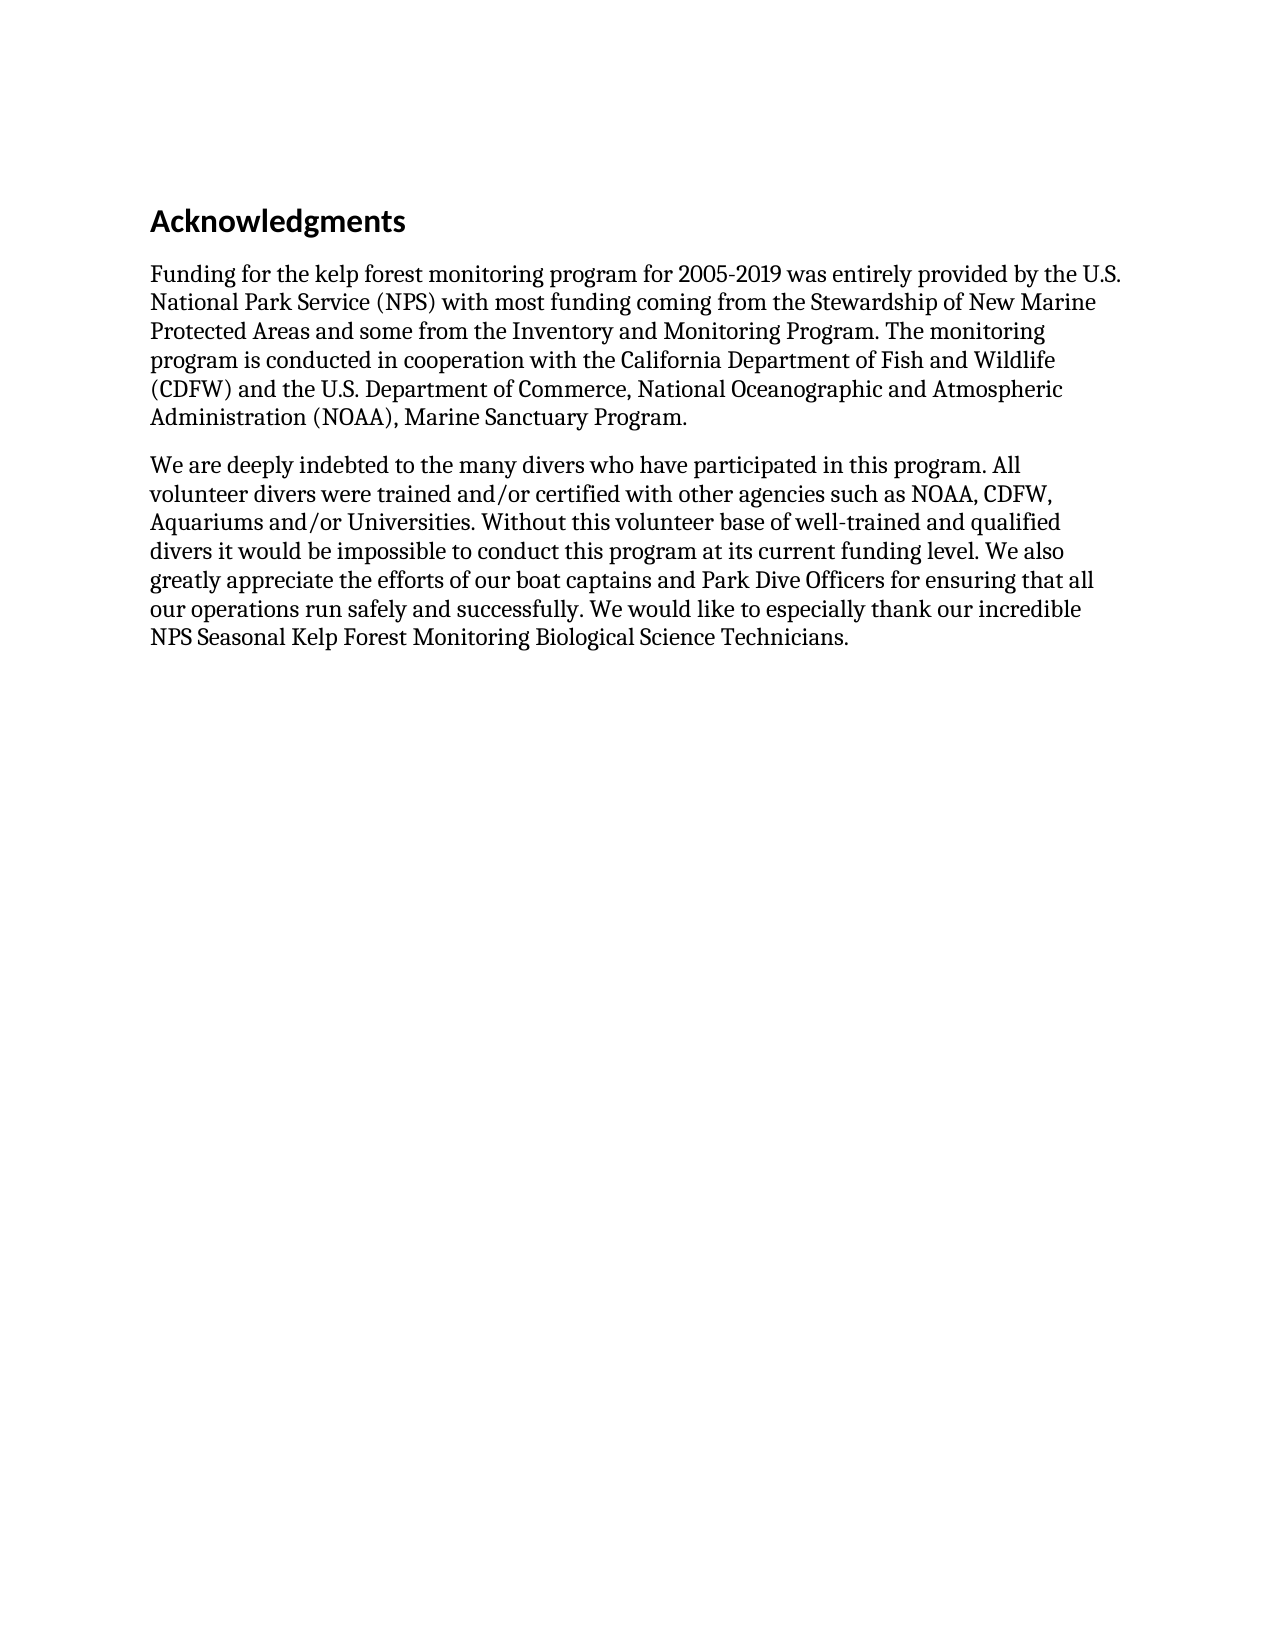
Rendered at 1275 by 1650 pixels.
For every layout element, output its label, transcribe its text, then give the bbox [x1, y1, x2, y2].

text We are deeply indebted to the many divers who have participated in this program. All volunteer divers were trained and/or certified with other agencies such as NOAA, CDFW, Aquariums and/or Universities. Without this volunteer base of well-trained and qualified divers it would be impossible to conduct this program at its current funding level. We also greatly appreciate the efforts of our boat captains and Park Dive Officers for ensuring that all our operations run safely and successfully. We would like to especially thank our incredible NPS Seasonal Kelp Forest Monitoring Biological Science Technicians. [150, 451, 1125, 652]
subtitle Acknowledgments [150, 200, 1125, 241]
text Funding for the kelp forest monitoring program for 2005-2019 was entirely provided by the U.S. National Park Service (NPS) with most funding coming from the Stewardship of New Marine Protected Areas and some from the Inventory and Monitoring Program. The monitoring program is conducted in cooperation with the California Department of Fish and Wildlife (CDFW) and the U.S. Department of Commerce, National Oceanographic and Atmospheric Administration (NOAA), Marine Sanctuary Program. [150, 259, 1125, 432]
